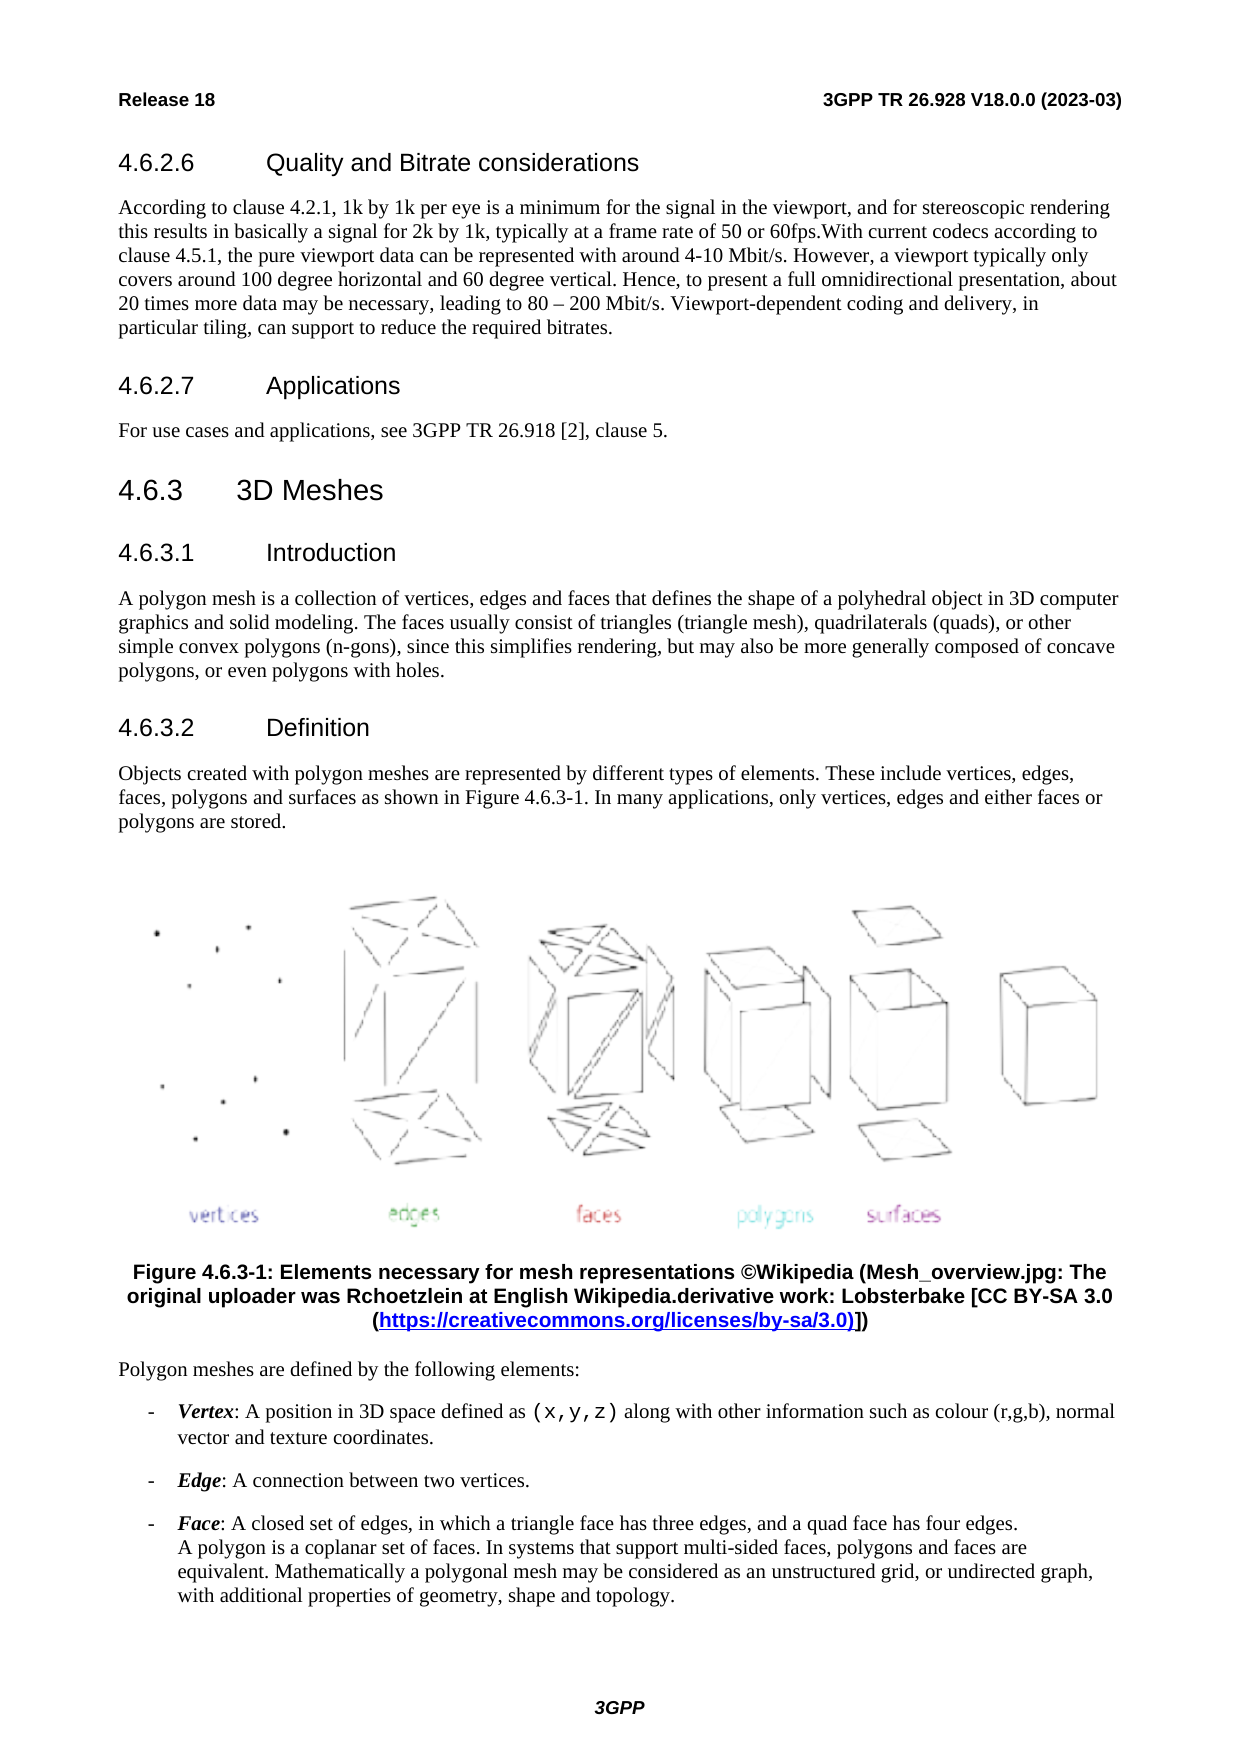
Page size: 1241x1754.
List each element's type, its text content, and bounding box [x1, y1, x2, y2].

text - Edge: A connection between two vertices. [148, 1468, 1122, 1492]
text - Vertex: A position in 3D space defined as (x,y,z) along with other information such as colour (r,g,b), normal vector and texture coordinates. [148, 1399, 1122, 1449]
text For use cases and applications, see 3GPP TR 26.918 [2], clause 5. [118, 418, 1122, 442]
subtitle 4.6.3.2 Definition [118, 713, 1122, 742]
text A polygon mesh is a collection of vertices, edges and faces that defines the shape of a polyhedral object in 3D computer graphics and solid modeling. The faces usually consist of triangles (triangle mesh), quadrilaterals (quads), or other simple convex polygons (n-gons), since this simplifies rendering, but may also be more generally composed of concave polygons, or even polygons with holes. [118, 586, 1122, 682]
subtitle 4.6.3.1 Introduction [118, 538, 1122, 567]
text According to clause 4.2.1, 1k by 1k per eye is a minimum for the signal in the viewport, and for stereoscopic rendering this results in basically a signal for 2k by 1k, typically at a frame rate of 50 or 60fps.With current codecs according to clause 4.5.1, the pure viewport data can be represented with around 4-10 Mbit/s. However, a viewport typically only covers around 100 degree horizontal and 60 degree vertical. Hence, to present a full omnidirectional presentation, about 20 times more data may be necessary, leading to 80 – 200 Mbit/s. Viewport-dependent coding and delivery, in particular tiling, can support to reduce the required bitrates. [118, 195, 1122, 339]
text Polygon meshes are defined by the following elements: [118, 1357, 1122, 1381]
text - Face: A closed set of edges, in which a triangle face has three edges, and a quad face has four edges. A polygon is a coplanar set of faces. In systems that support multi-sided faces, polygons and faces are equivalent. Mathematically a polygonal mesh may be considered as an unstructured grid, or undirected graph, with additional properties of geometry, shape and topology. [148, 1511, 1122, 1607]
text Figure 4.6.3-1: Elements necessary for mesh representations ©Wikipedia (Mesh_overview.jpg: The original uploader was Rchoetzlein at English Wikipedia.derivative work: Lobsterbake [CC BY-SA 3.0 (https://creativecommons.org/licenses/by-sa/3.0)]) [118, 1260, 1122, 1332]
text Objects created with polygon meshes are represented by different types of elements. These include vertices, edges, faces, polygons and surfaces as shown in Figure 4.6.3-1. In many applications, only vertices, edges and either faces or polygons are stored. [118, 761, 1122, 833]
subtitle 4.6.2.6 Quality and Bitrate considerations [118, 147, 1122, 176]
subtitle 4.6.3 3D Meshes [118, 473, 1122, 507]
subtitle 4.6.2.7 Applications [118, 371, 1122, 399]
